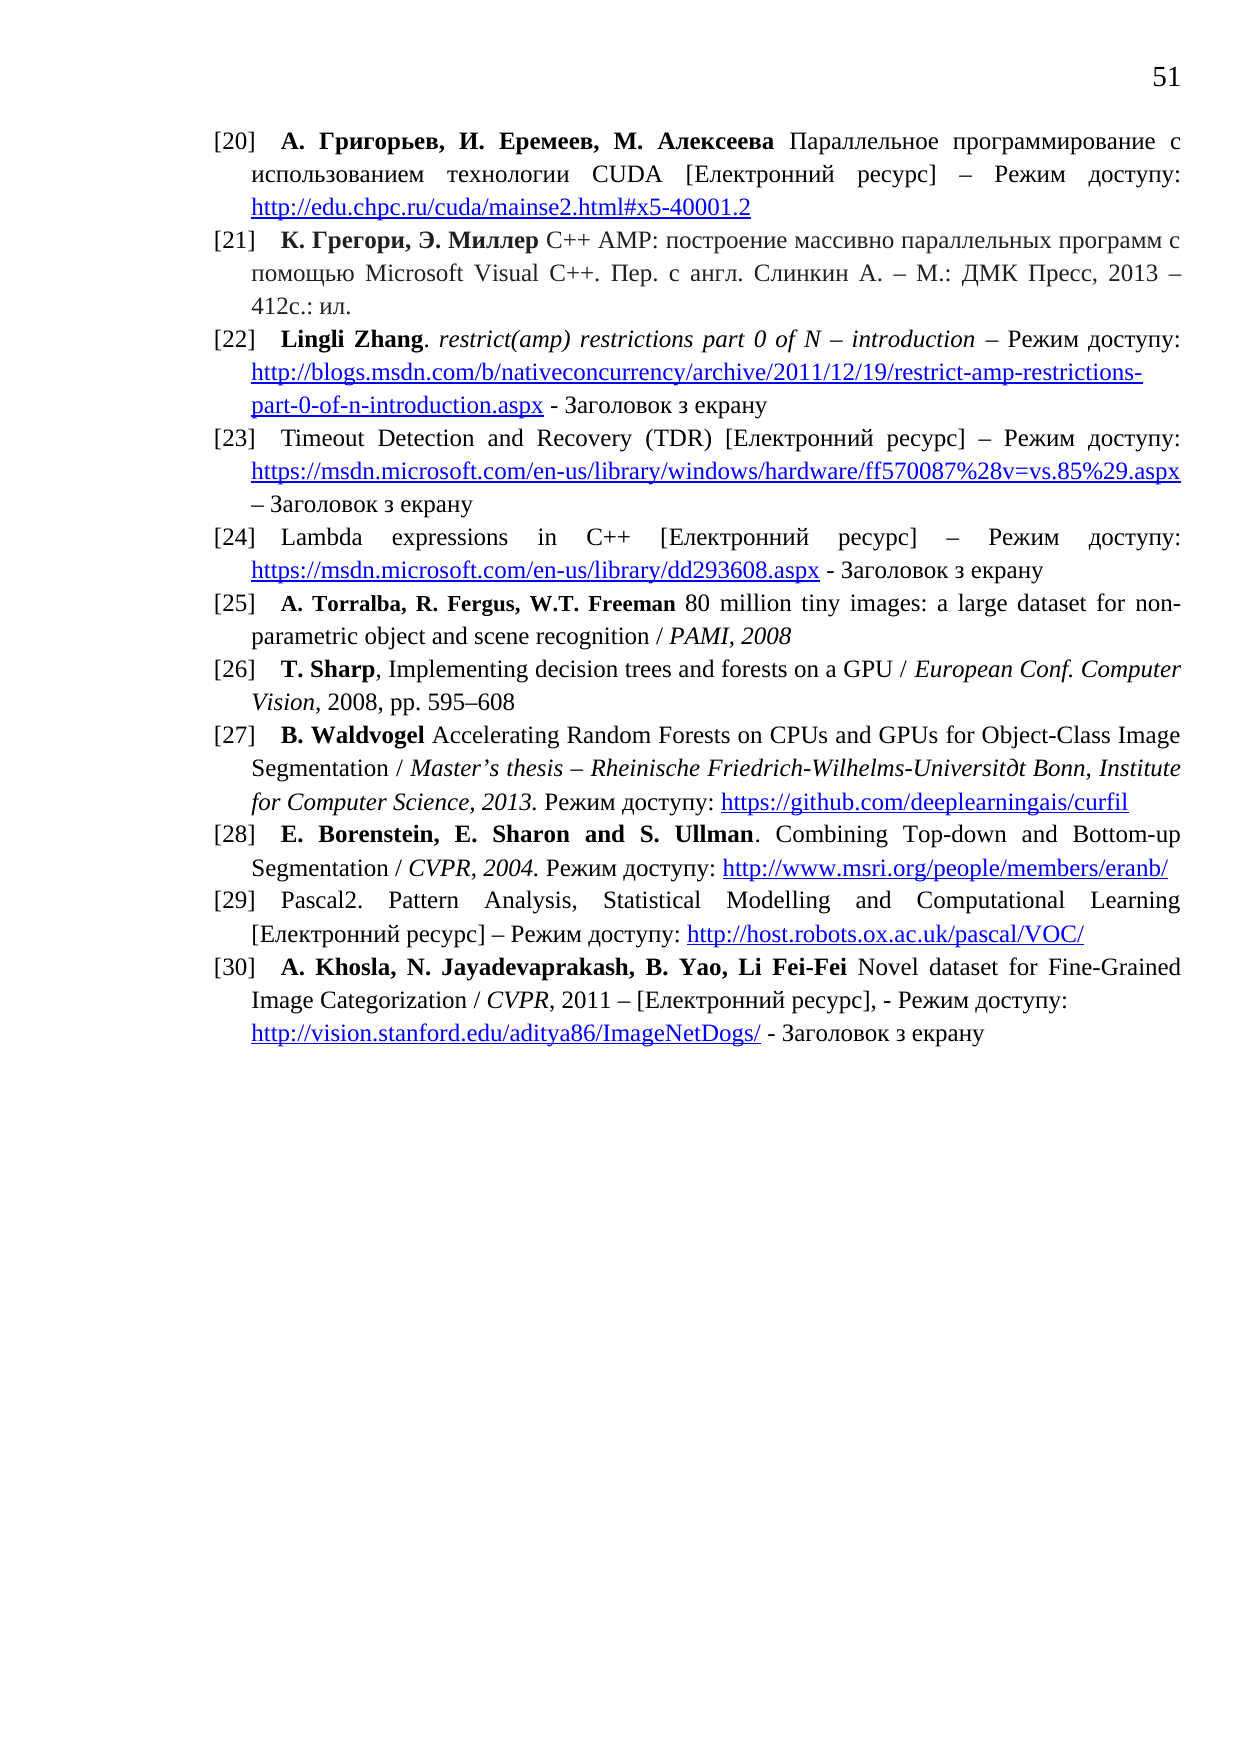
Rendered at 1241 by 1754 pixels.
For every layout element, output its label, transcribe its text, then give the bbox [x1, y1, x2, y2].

list Pascal2. Pattern Analysis, Statistical Modelling and Computational Learning [Електронний ресурс] – Режим доступу: http://host.robots.ox.ac.uk/pascal/VOC/ [214, 886, 1181, 947]
list E. Borenstein, E. Sharon and S. Ullman. Combining Top-down and Bottom-up Segmentation / CVPR, 2004. Режим доступу: http://www.msri.org/people/members/eranb/ [214, 819, 1181, 881]
list А. Григорьев, И. Еремеев, М. Алексеева Параллельное программирование с использованием технологии CUDA [Електронний ресурс] – Режим доступу: http://edu.chpc.ru/cuda/mainse2.html#x5-40001.2 [214, 126, 1181, 221]
list Lambda expressions in C++ [Електронний ресурс] – Режим доступу: https://msdn.microsoft.com/en-us/library/dd293608.aspx - Заголовок з екрану [214, 522, 1181, 584]
list К. Грегори, Э. Миллер C++ AMP: построение массивно параллельных программ с помощью Microsoft Visual C++. Пер. с англ. Слинкин А. – М.: ДМК Пресс, 2013 – 412с.: ил. [214, 225, 1181, 320]
list T. Sharp, Implementing decision trees and forests on a GPU / European Conf. Computer Vision, 2008, pp. 595–608 [214, 654, 1181, 716]
list Lingli Zhang. restrict(amp) restrictions part 0 of N – introduction – Режим доступу: http://blogs.msdn.com/b/nativeconcurrency/archive/2011/12/19/restrict-amp-restrictions-part-0-of-n-introduction.aspx - Заголовок з екрану [214, 324, 1181, 419]
list A. Khosla, N. Jayadevaprakash, B. Yao, Li Fei-Fei Novel dataset for Fine-Grained Image Categorization / CVPR, 2011 – [Електронний ресурс], - Режим доступу: [214, 952, 1181, 1013]
list A. Torralba, R. Fergus, W.T. Freeman 80 million tiny images: a large dataset for non-parametric object and scene recognition / PAMI, 2008 [214, 588, 1181, 650]
list Timeout Detection and Recovery (TDR) [Електронний ресурс] – Режим доступу: https://msdn.microsoft.com/en-us/library/windows/hardware/ff570087%28v=vs.85%29.aspx – Заголовок з екрану [214, 423, 1181, 518]
list B. Waldvogel Accelerating Random Forests on CPUs and GPUs for Object-Class Image Segmentation / Master’s thesis – Rheinische Friedrich-Wilhelms-Universitдt Bonn, Institute for Computer Science, 2013. Режим доступу: https://github.com/deeplearningais/curfil [214, 721, 1181, 815]
list http://vision.stanford.edu/aditya86/ImageNetDogs/ - Заголовок з екрану [251, 1018, 1181, 1046]
